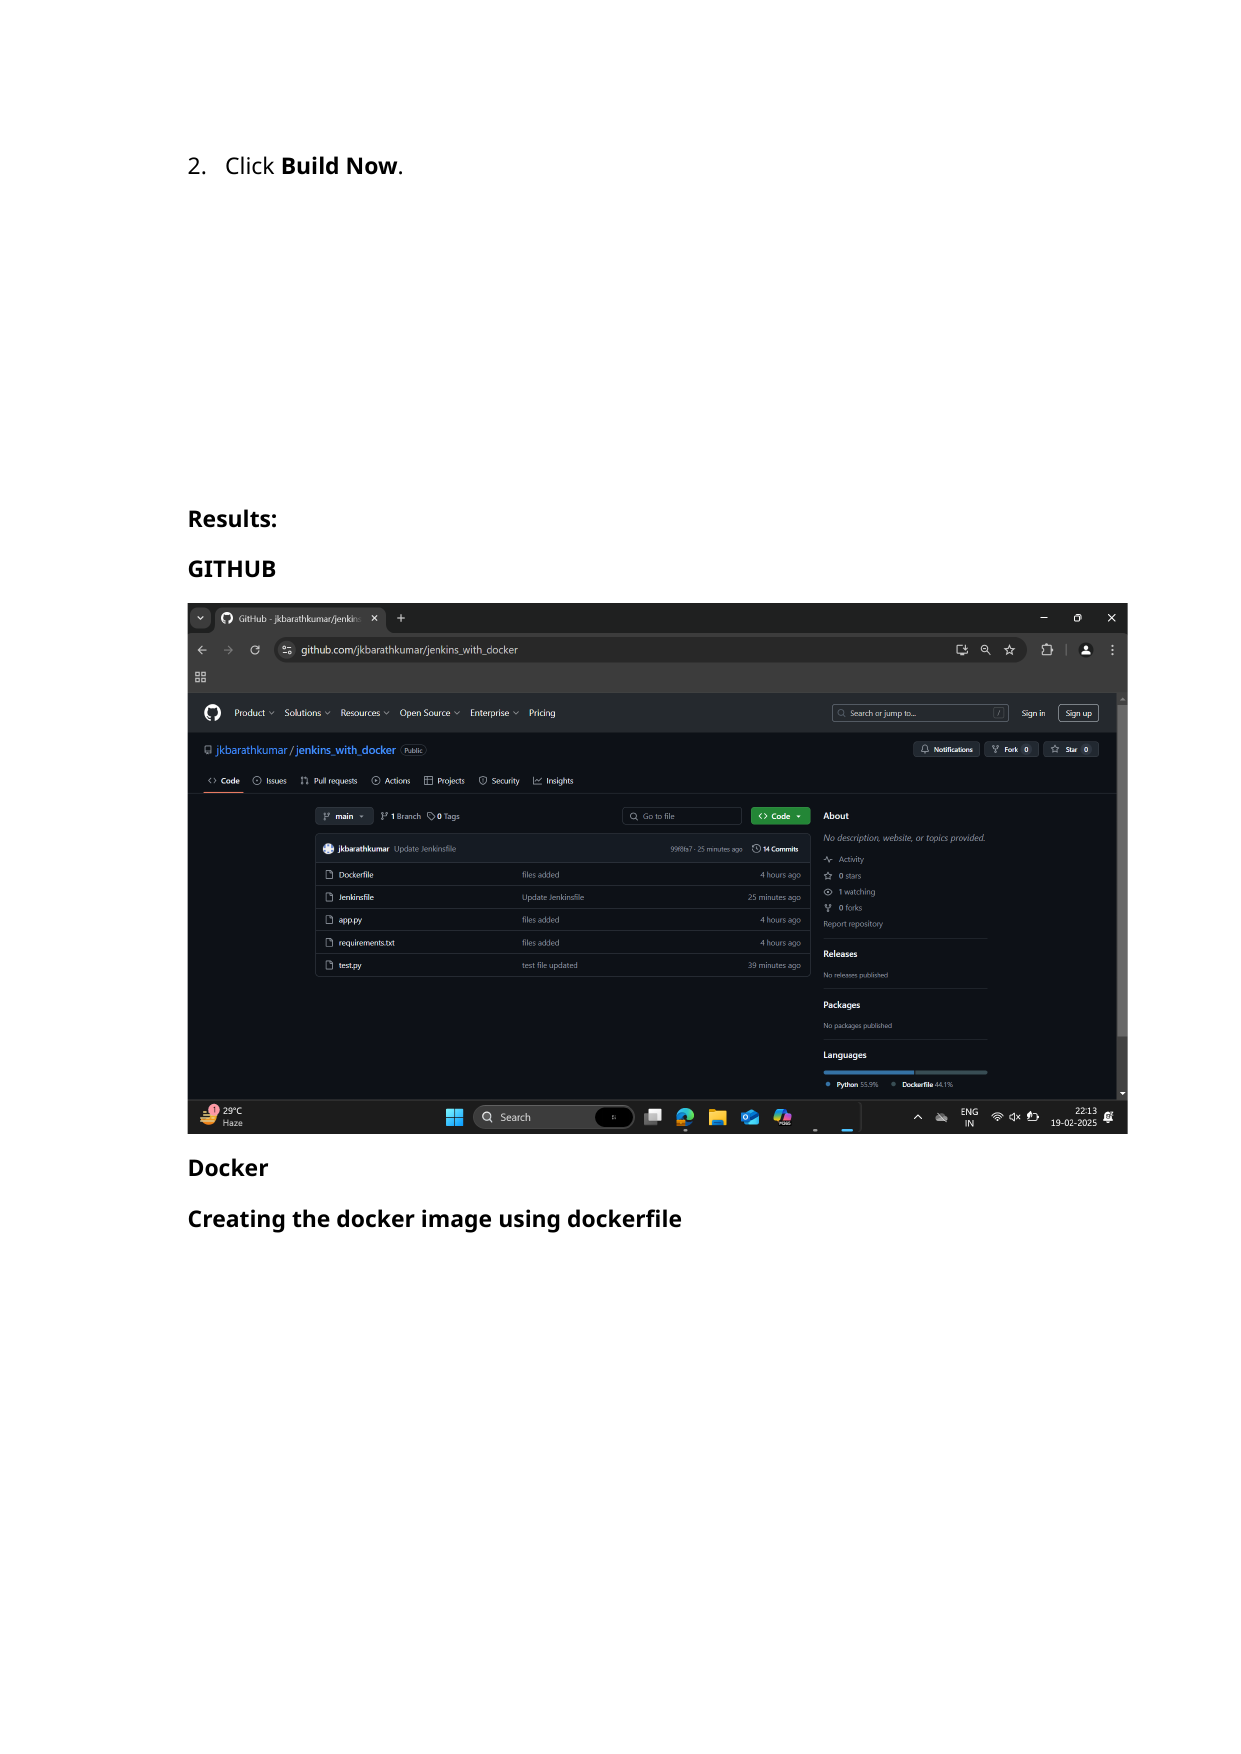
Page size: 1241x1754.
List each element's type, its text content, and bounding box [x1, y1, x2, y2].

text Creating the docker image using dockerfile [187, 1203, 1090, 1234]
text Docker [187, 1152, 1090, 1184]
list Click Build Now. [187, 150, 1090, 181]
text Results: [187, 503, 1090, 534]
text GITHUB [187, 553, 1090, 584]
picture [187, 603, 1128, 1134]
